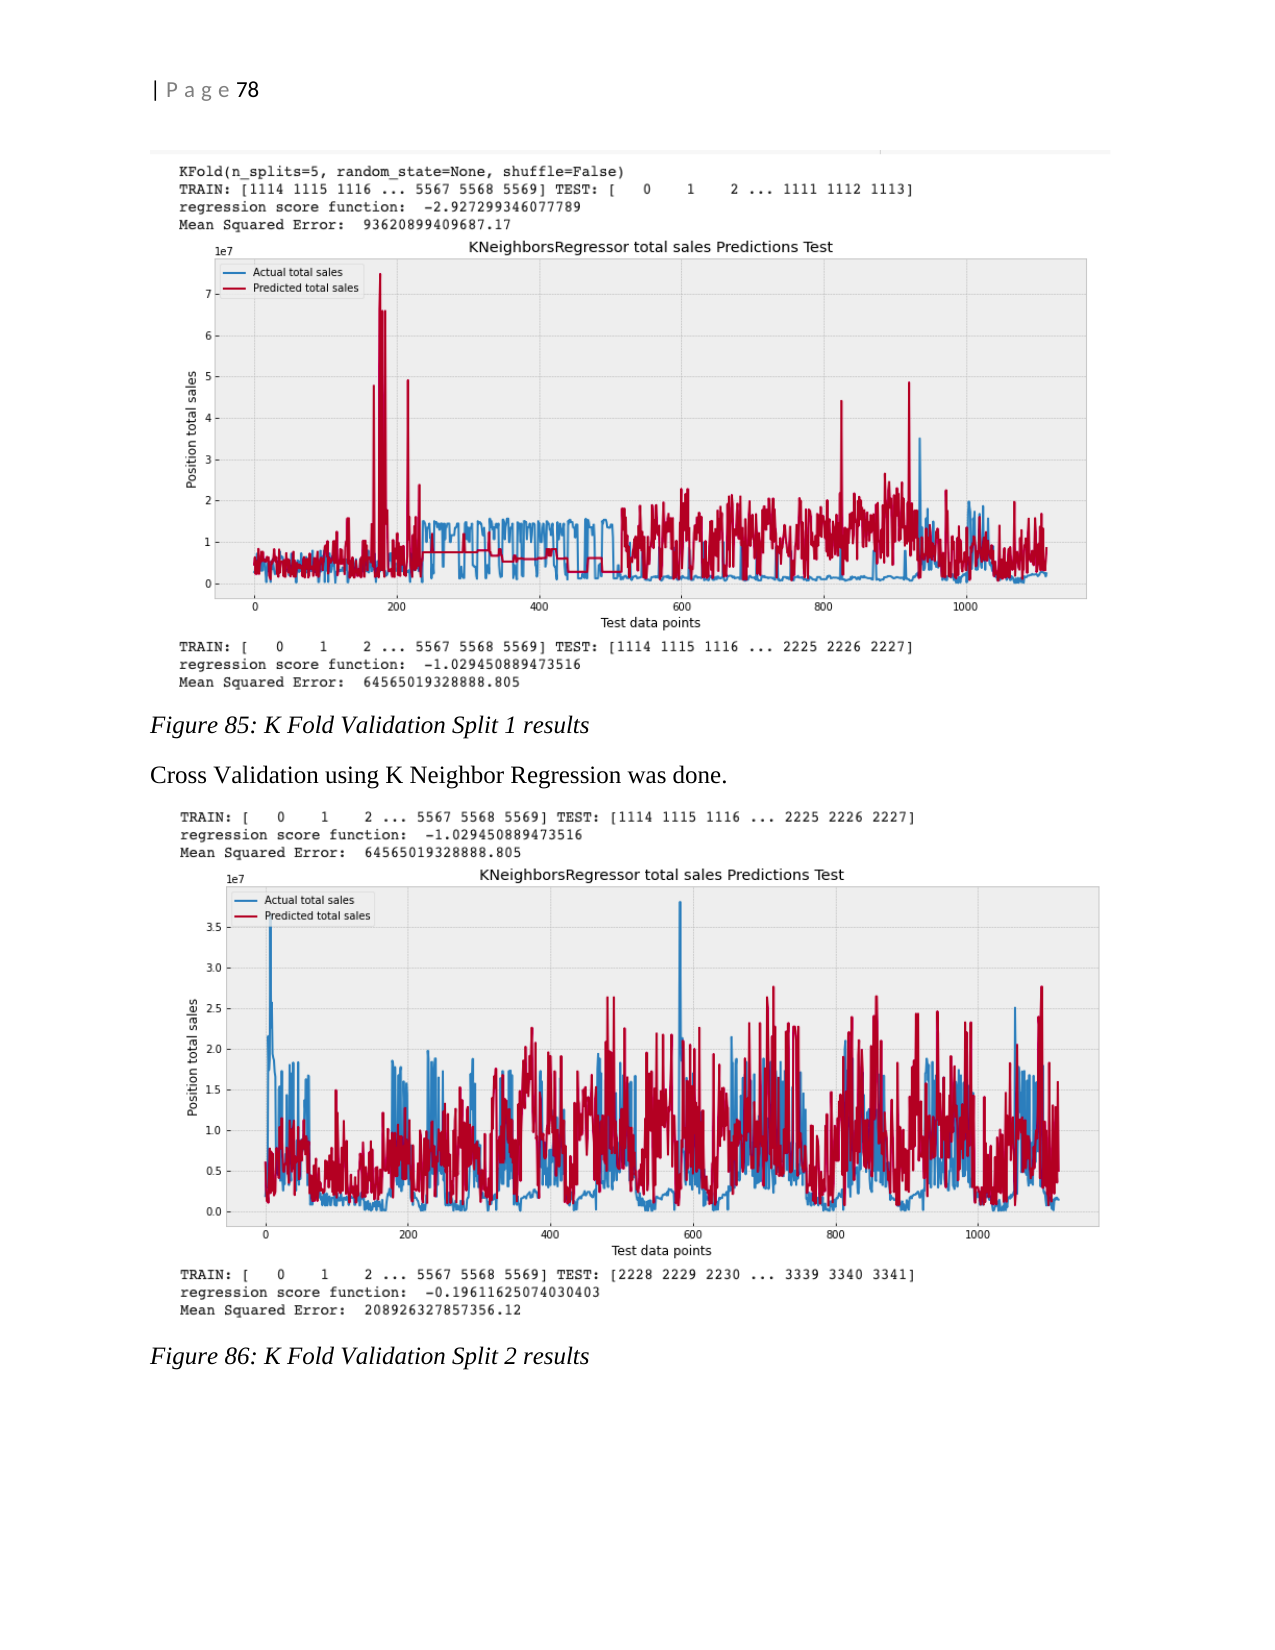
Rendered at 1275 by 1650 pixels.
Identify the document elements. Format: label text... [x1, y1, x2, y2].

text Figure 86: K Fold Validation Split 2 results [150, 1341, 1125, 1369]
picture [150, 150, 1111, 694]
picture [150, 805, 1111, 1325]
text Figure 85: K Fold Validation Split 1 results [150, 710, 1125, 739]
text Cross Validation using K Neighbor Regression was done. [150, 760, 1125, 789]
